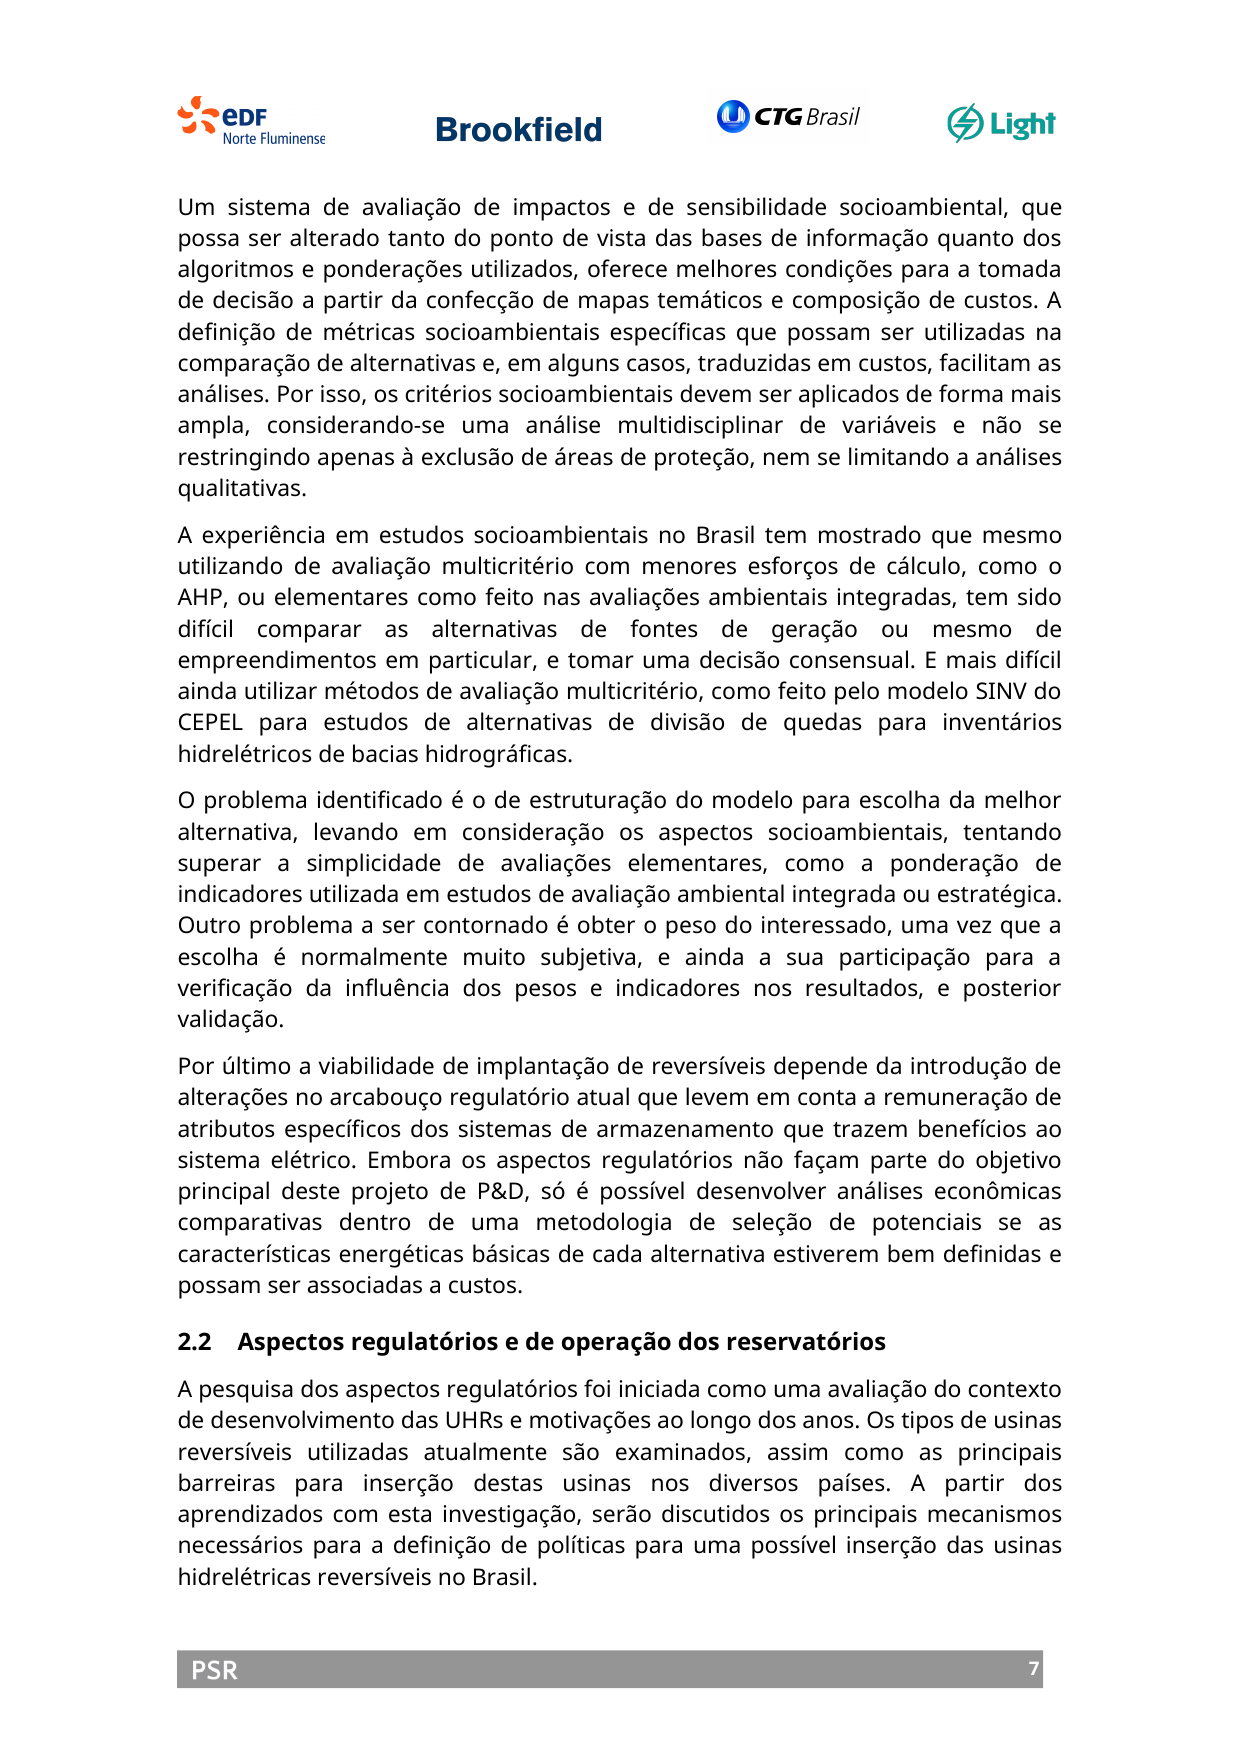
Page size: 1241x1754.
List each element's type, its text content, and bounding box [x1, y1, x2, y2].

picture [947, 103, 1056, 144]
text O problema identificado é o de estruturação do modelo para escolha da melhor alternativa, levando em consideração os aspectos socioambientais, tentando superar a simplicidade de avaliações elementares, como a ponderação de indicadores utilizada em estudos de avaliação ambiental integrada ou estratégica. Outro problema a ser contornado é obter o peso do interessado, uma vez que a escolha é normalmente muito subjetiva, e ainda a sua participação para a verificação da influência dos pesos e indicadores nos resultados, e posterior validação. [177, 784, 1063, 1034]
picture [177, 96, 325, 144]
subtitle Aspectos regulatórios e de operação dos reservatórios [177, 1325, 1063, 1358]
picture [190, 1659, 239, 1681]
picture [706, 89, 871, 144]
text A pesquisa dos aspectos regulatórios foi iniciada como uma avaliação do contexto de desenvolvimento das UHRs e motivações ao longo dos anos. Os tipos de usinas reversíveis utilizadas atualmente são examinados, assim como as principais barreiras para inserção destas usinas nos diversos países. A partir dos aprendizados com esta investigação, serão discutidos os principais mecanismos necessários para a definição de políticas para uma possível inserção das usinas hidrelétricas reversíveis no Brasil. [177, 1373, 1063, 1592]
text Um sistema de avaliação de impactos e de sensibilidade socioambiental, que possa ser alterado tanto do ponto de vista das bases de informação quanto dos algoritmos e ponderações utilizados, oferece melhores condições para a tomada de decisão a partir da confecção de mapas temáticos e composição de custos. A definição de métricas socioambientais específicas que possam ser utilizadas na comparação de alternativas e, em alguns casos, traduzidas em custos, facilitam as análises. Por isso, os critérios socioambientais devem ser aplicados de forma mais ampla, considerando-se uma análise multidisciplinar de variáveis e não se restringindo apenas à exclusão de áreas de proteção, nem se limitando a análises qualitativas. [177, 191, 1063, 503]
text Por último a viabilidade de implantação de reversíveis depende da introdução de alterações no arcabouço regulatório atual que levem em conta a remuneração de atributos específicos dos sistemas de armazenamento que trazem benefícios ao sistema elétrico. Embora os aspectos regulatórios não façam parte do objetivo principal deste projeto de P&D, só é possível desenvolver análises econômicas comparativas dentro de uma metodologia de seleção de potenciais se as características energéticas básicas de cada alternativa estiverem bem definidas e possam ser associadas a custos. [177, 1050, 1063, 1300]
text A experiência em estudos socioambientais no Brasil tem mostrado que mesmo utilizando de avaliação multicritério com menores esforços de cálculo, como o AHP, ou elementares como feito nas avaliações ambientais integradas, tem sido difícil comparar as alternativas de fontes de geração ou mesmo de empreendimentos em particular, e tomar uma decisão consensual. E mais difícil ainda utilizar métodos de avaliação multicritério, como feito pelo modelo SINV do CEPEL para estudos de alternativas de divisão de quedas para inventários hidrelétricos de bacias hidrográficas. [177, 519, 1063, 769]
picture [432, 114, 606, 144]
